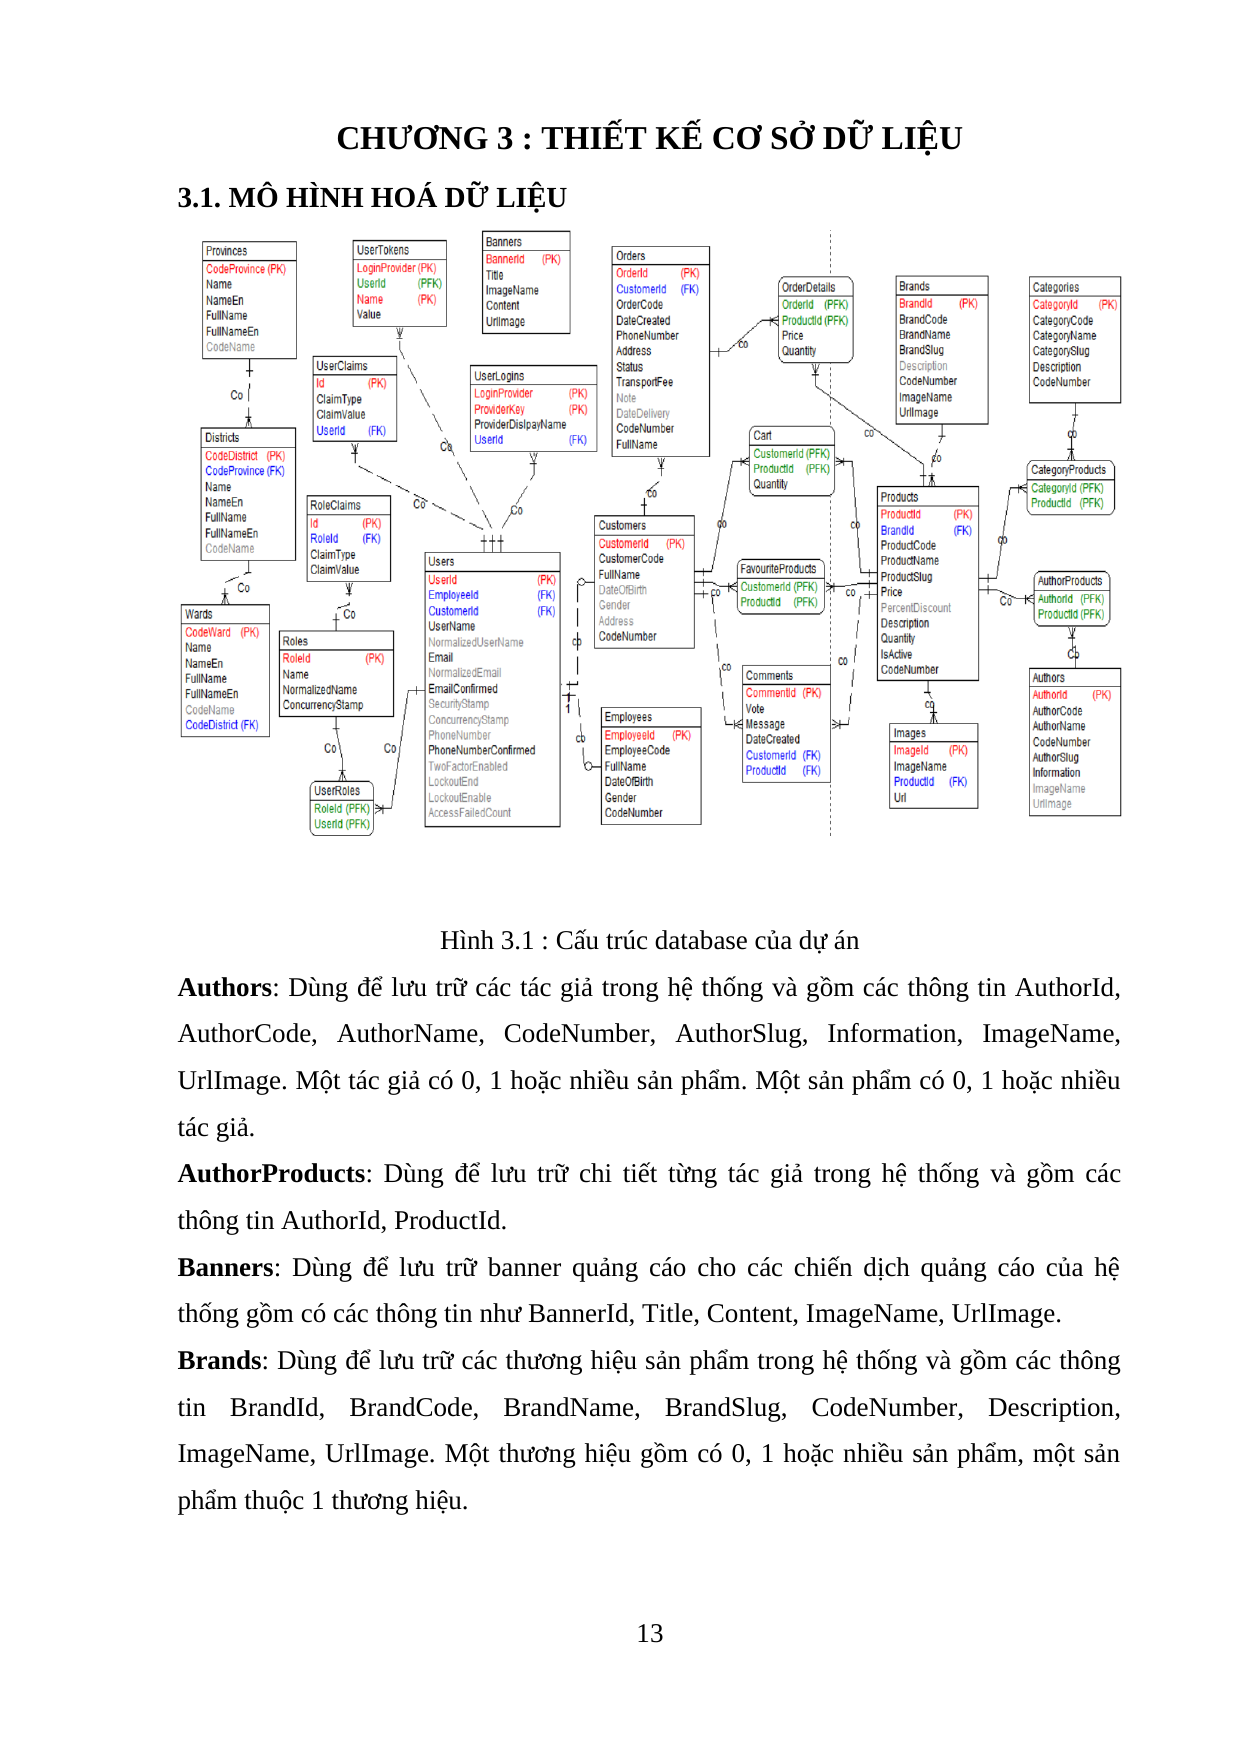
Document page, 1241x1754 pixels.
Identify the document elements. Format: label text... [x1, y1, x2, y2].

text CHƯƠNG 3 : THIẾT KẾ CƠ SỞ DỮ LIỆU [177, 118, 1122, 156]
text Banners: Dùng để lưu trữ banner quảng cáo cho các chiến dịch quảng cáo của hệ thống gồm có các thông tin như BannerId, Title, Content, ImageName, UrlImage. [177, 1251, 1122, 1329]
text Brands: Dùng để lưu trữ các thương hiệu sản phẩm trong hệ thống và gồm các thông tin BrandId, BrandCode, BrandName, BrandSlug, CodeNumber, Description, ImageName, UrlImage. Một thương hiệu gồm có 0, 1 hoặc nhiều sản phẩm, một sản phẩm thuộc 1 thương hiệu. [177, 1344, 1122, 1515]
text Authors: Dùng để lưu trữ các tác giả trong hệ thống và gồm các thông tin AuthorId, AuthorCode, AuthorName, CodeNumber, AuthorSlug, Information, ImageName, UrlImage. Một tác giả có 0, 1 hoặc nhiều sản phẩm. Một sản phẩm có 0, 1 hoặc nhiều tác giả. [177, 971, 1122, 1142]
picture [177, 230, 1123, 837]
subtitle 3.1. MÔ HÌNH HOÁ DỮ LIỆU [177, 180, 1122, 213]
subtitle Hình 3.1 : Cấu trúc database của dự án [177, 924, 1122, 955]
text AuthorProducts: Dùng để lưu trữ chi tiết từng tác giả trong hệ thống và gồm các thông tin AuthorId, ProductId. [177, 1157, 1122, 1235]
